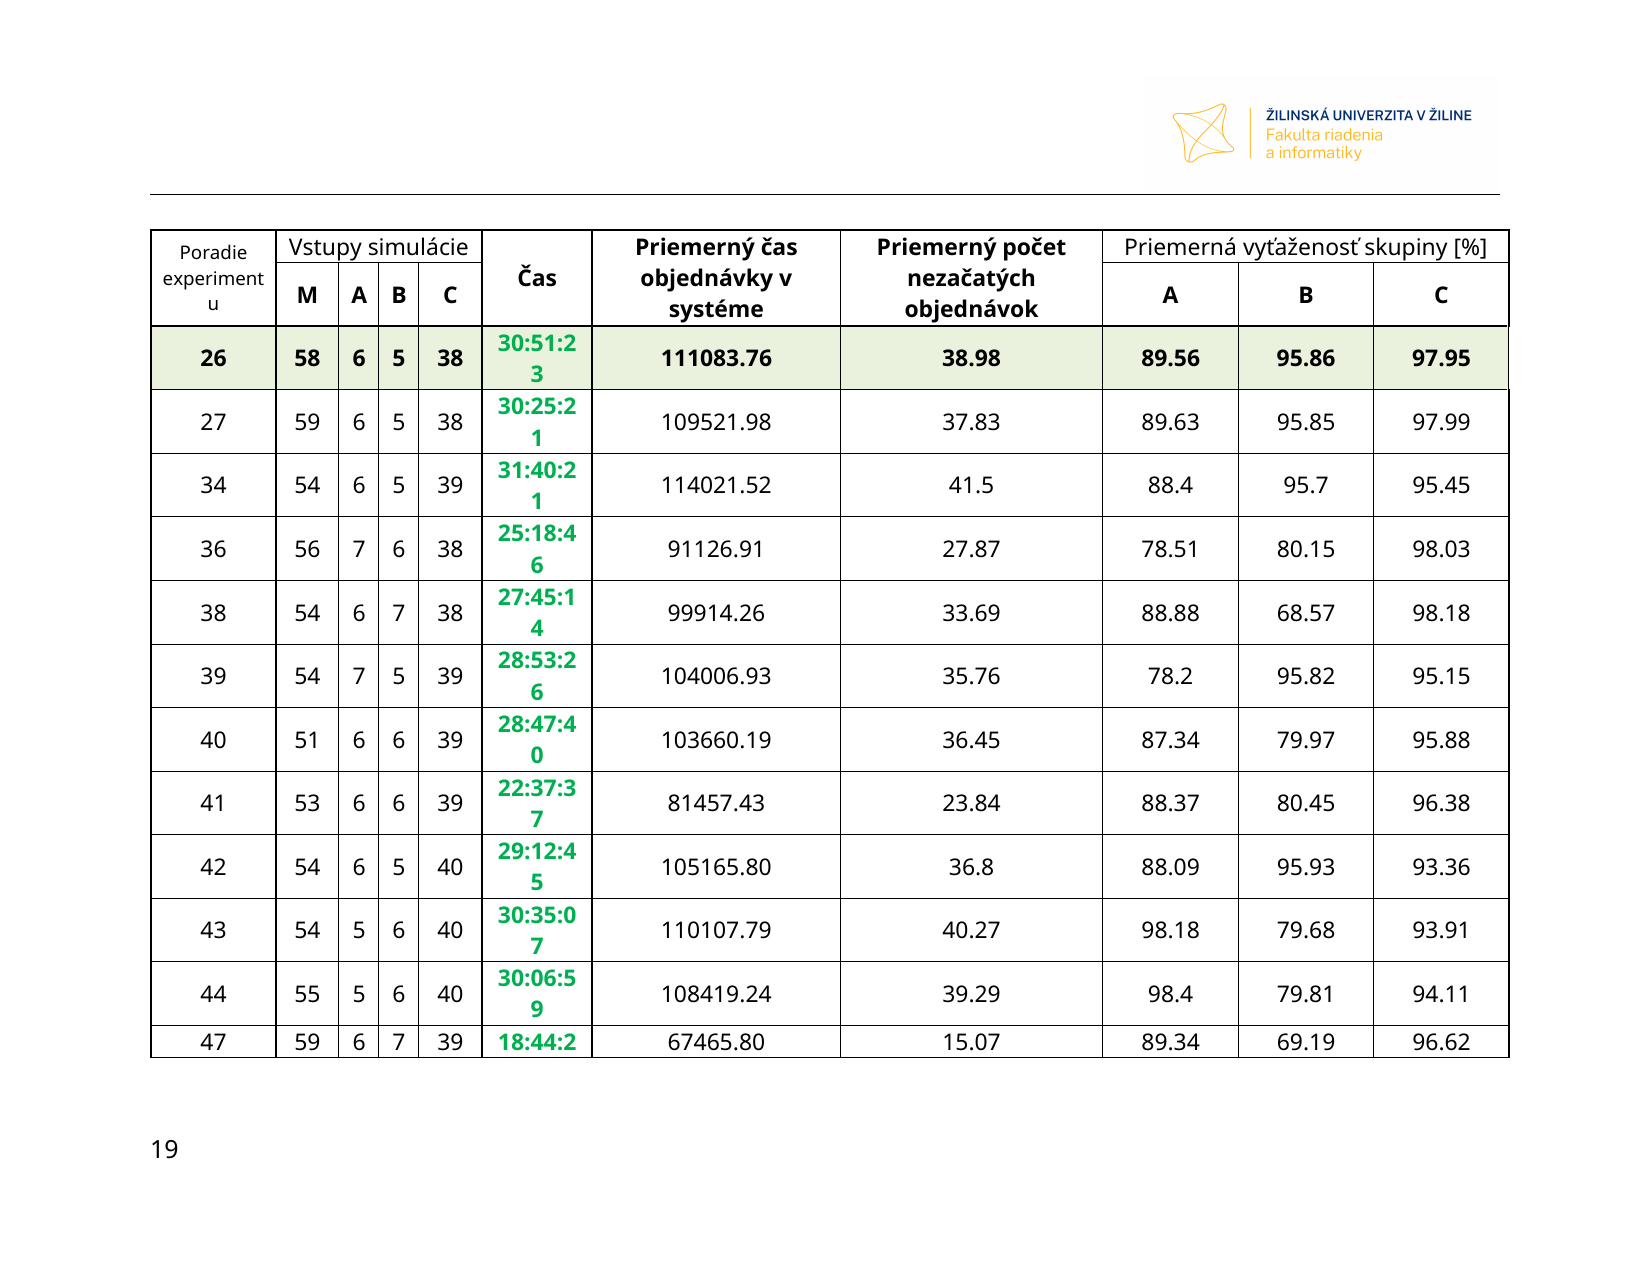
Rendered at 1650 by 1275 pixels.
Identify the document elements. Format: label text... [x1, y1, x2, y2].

table_cell 87.34 [1103, 708, 1238, 771]
table_cell 38 [419, 327, 481, 389]
table_cell 30:51:23 [483, 327, 591, 389]
table_cell 6 [379, 517, 418, 580]
table_cell M [277, 263, 338, 325]
table_cell 81457.43 [593, 772, 840, 834]
table_cell 27 [152, 390, 275, 453]
table_cell 27:45:14 [483, 581, 591, 643]
table_cell 38 [419, 517, 481, 580]
table_cell 54 [277, 581, 338, 643]
table_cell 6 [379, 708, 418, 771]
table_cell 88.88 [1103, 581, 1238, 643]
table_cell 5 [379, 645, 418, 707]
table_cell B [379, 263, 418, 325]
table_cell 99914.26 [593, 581, 840, 643]
table_cell C [1374, 263, 1508, 325]
table_cell 38 [419, 390, 481, 453]
table_cell 54 [277, 899, 338, 961]
table_cell 6 [339, 1026, 378, 1057]
table_cell 39 [419, 1026, 481, 1057]
table_cell 54 [277, 645, 338, 707]
table_cell 95.82 [1239, 645, 1373, 707]
table_cell 23.84 [841, 772, 1102, 834]
table_cell 78.2 [1103, 645, 1238, 707]
table_cell 58 [277, 327, 338, 389]
table_cell 47 [152, 1026, 275, 1057]
table_cell 95.15 [1374, 645, 1508, 707]
table_cell 40 [152, 708, 275, 771]
table_header Priemerný počet nezačatých objednávok [841, 231, 1102, 325]
table_cell 68.57 [1239, 581, 1373, 643]
table_cell 22:37:37 [483, 772, 591, 834]
table_cell B [1239, 263, 1373, 325]
table_cell 96.38 [1374, 772, 1508, 834]
table_cell 98.18 [1103, 899, 1238, 961]
table_cell 105165.80 [593, 835, 840, 898]
table_cell 28:53:26 [483, 645, 591, 707]
table_cell 91126.91 [593, 517, 840, 580]
table_cell 93.91 [1374, 899, 1508, 961]
table_cell 95.86 [1239, 327, 1373, 389]
table_cell 98.4 [1103, 962, 1238, 1025]
table_cell 53 [277, 772, 338, 834]
table_cell 93.36 [1374, 835, 1508, 898]
picture [1143, 75, 1500, 192]
table_cell 110107.79 [593, 899, 840, 961]
table_cell 30:06:59 [483, 962, 591, 1025]
table_header Priemerná vyťaženosť skupiny [%] [1103, 231, 1508, 262]
table_cell 40 [419, 899, 481, 961]
table_header Priemerný čas objednávky v systéme [593, 231, 840, 325]
table_cell 39 [419, 772, 481, 834]
table_cell 27.87 [841, 517, 1102, 580]
table_cell 5 [379, 390, 418, 453]
table_cell 6 [339, 327, 378, 389]
table_cell 78.51 [1103, 517, 1238, 580]
table_cell 94.11 [1374, 962, 1508, 1025]
table_cell 109521.98 [593, 390, 840, 453]
table_cell 114021.52 [593, 454, 840, 516]
table_cell 80.45 [1239, 772, 1373, 834]
table_header Čas [483, 231, 591, 325]
table_header Vstupy simulácie [277, 231, 481, 262]
table_cell 97.95 [1374, 325, 1508, 389]
table_cell 5 [339, 899, 378, 961]
table_cell 18:44:25 [483, 1026, 591, 1057]
table_cell 36.45 [841, 708, 1102, 771]
table_cell 51 [277, 708, 338, 771]
table_cell 5 [379, 454, 418, 516]
table_cell 59 [277, 390, 338, 453]
table_cell 28:47:40 [483, 708, 591, 771]
table_cell 25:18:46 [483, 517, 591, 580]
table_cell 36 [152, 517, 275, 580]
table_cell 6 [339, 454, 378, 516]
table_cell 96.62 [1374, 1026, 1508, 1057]
table_cell 80.15 [1239, 517, 1373, 580]
table_cell 43 [152, 899, 275, 961]
table_cell 55 [277, 962, 338, 1025]
table_cell 54 [277, 454, 338, 516]
table_cell 38 [419, 581, 481, 643]
table_cell 97.99 [1374, 389, 1508, 453]
table_cell 5 [339, 962, 378, 1025]
table_cell 89.34 [1103, 1026, 1238, 1057]
table_cell 39 [419, 708, 481, 771]
table_cell 33.69 [841, 581, 1102, 643]
table_cell 37.83 [841, 390, 1102, 453]
table_cell 6 [339, 581, 378, 643]
table_cell 6 [379, 772, 418, 834]
table_cell 69.19 [1239, 1026, 1373, 1057]
table_cell 42 [152, 835, 275, 898]
table_cell 67465.80 [593, 1026, 840, 1057]
table_cell 79.97 [1239, 708, 1373, 771]
table_cell 34 [152, 454, 275, 516]
table_cell 89.63 [1103, 390, 1238, 453]
table_cell 15.07 [841, 1026, 1102, 1057]
table_cell 88.4 [1103, 454, 1238, 516]
table_cell 6 [339, 835, 378, 898]
table_cell 95.88 [1374, 708, 1508, 771]
table_cell A [1103, 263, 1238, 325]
table_cell 35.76 [841, 645, 1102, 707]
table_cell 6 [339, 708, 378, 771]
table_cell 40 [419, 835, 481, 898]
table_cell 98.03 [1374, 517, 1508, 580]
table_cell 40.27 [841, 899, 1102, 961]
table_cell 39 [419, 454, 481, 516]
table_cell 88.37 [1103, 772, 1238, 834]
table_cell 38.98 [841, 327, 1102, 389]
table_cell 38 [152, 581, 275, 643]
table_cell 29:12:45 [483, 835, 591, 898]
table_cell A [339, 263, 378, 325]
table_cell 95.45 [1374, 454, 1508, 516]
table_cell 6 [379, 962, 418, 1025]
table_cell 41.5 [841, 454, 1102, 516]
table_cell 111083.76 [593, 327, 840, 389]
table_cell 98.18 [1374, 581, 1508, 643]
table_cell 5 [379, 327, 418, 389]
table_cell 95.7 [1239, 454, 1373, 516]
table_cell 39 [419, 645, 481, 707]
table_cell 6 [339, 390, 378, 453]
table_cell 6 [339, 772, 378, 834]
table_cell 31:40:21 [483, 454, 591, 516]
table_cell 30:35:07 [483, 899, 591, 961]
table_cell 95.93 [1239, 835, 1373, 898]
table_header Poradie experimentu [152, 231, 275, 325]
table_cell 44 [152, 962, 275, 1025]
table_cell 95.85 [1239, 390, 1373, 453]
table_cell 79.81 [1239, 962, 1373, 1025]
table_cell 103660.19 [593, 708, 840, 771]
table_cell 79.68 [1239, 899, 1373, 961]
table_cell 108419.24 [593, 962, 840, 1025]
table_cell 6 [379, 899, 418, 961]
table_cell 30:25:21 [483, 390, 591, 453]
table_cell 41 [152, 772, 275, 834]
table_cell 40 [419, 962, 481, 1025]
table_cell 7 [339, 517, 378, 580]
table_cell 89.56 [1103, 327, 1238, 389]
table_cell 7 [339, 645, 378, 707]
table_cell 26 [152, 327, 275, 389]
table_cell 56 [277, 517, 338, 580]
table_cell 39.29 [841, 962, 1102, 1025]
table_cell C [419, 263, 481, 325]
table_cell 5 [379, 835, 418, 898]
table_cell 104006.93 [593, 645, 840, 707]
table_cell 88.09 [1103, 835, 1238, 898]
table_cell 54 [277, 835, 338, 898]
table_cell 39 [152, 645, 275, 707]
table_cell 7 [379, 581, 418, 643]
table_cell 7 [379, 1026, 418, 1057]
table_cell 59 [277, 1026, 338, 1057]
table_cell 36.8 [841, 835, 1102, 898]
